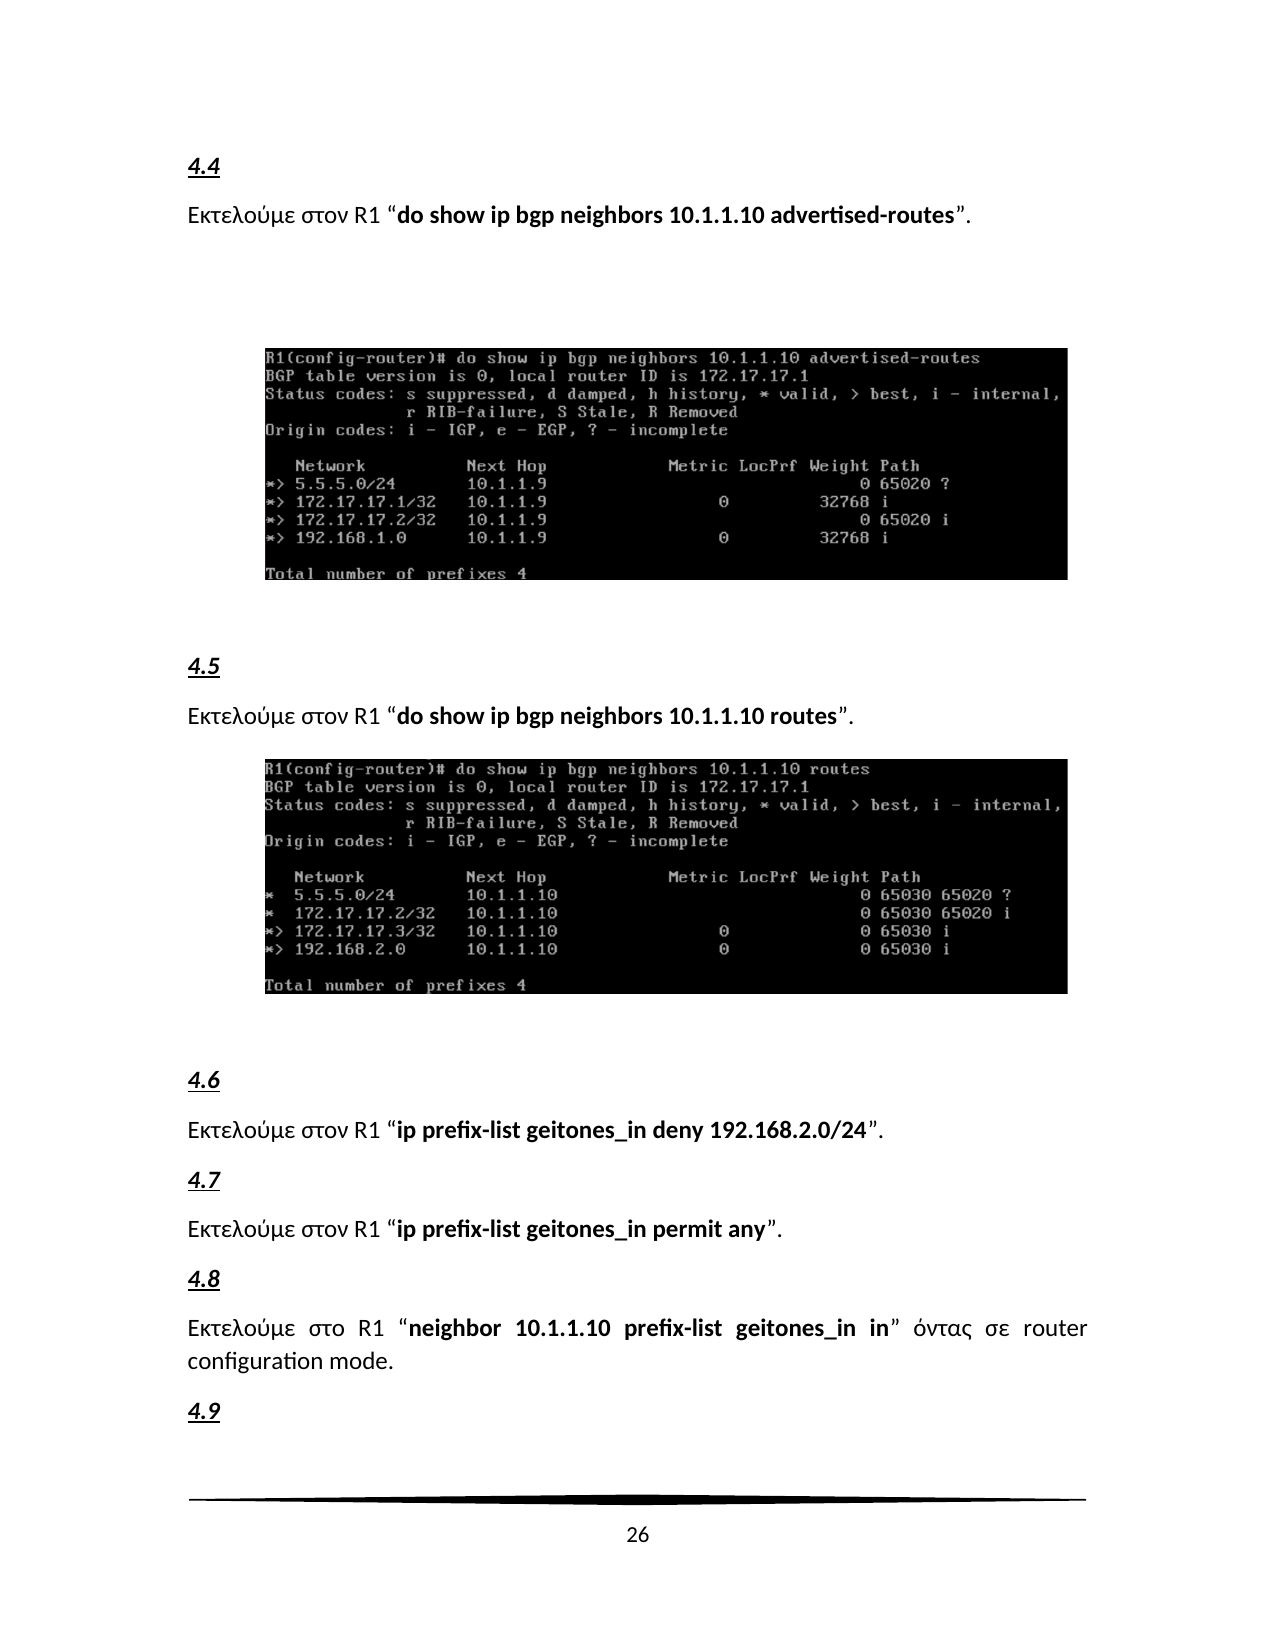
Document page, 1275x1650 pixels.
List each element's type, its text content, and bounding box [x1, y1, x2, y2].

text Εκτελούμε στον R1 “ip prefix-list geitones_in deny 192.168.2.0/24”. [187, 1114, 1087, 1145]
text Εκτελούμε στο R1 “neighbor 10.1.1.10 prefix-list geitones_in in” όντας σε router configuration mode. [187, 1312, 1087, 1376]
text Εκτελούμε στον R1 “ip prefix-list geitones_in permit any”. [187, 1213, 1087, 1244]
text 4.8 [187, 1263, 1087, 1293]
picture [265, 348, 1068, 580]
text Εκτελούμε στον R1 “do show ip bgp neighbors 10.1.1.10 advertised-routes”. [187, 199, 1087, 230]
text 4.7 [187, 1164, 1087, 1194]
text 4.9 [187, 1395, 1087, 1426]
picture [265, 759, 1068, 994]
text 4.5 [187, 650, 1087, 681]
text 4.4 [187, 150, 1087, 181]
text 4.6 [187, 1064, 1087, 1095]
text Εκτελούμε στον R1 “do show ip bgp neighbors 10.1.1.10 routes”. [187, 700, 1087, 730]
